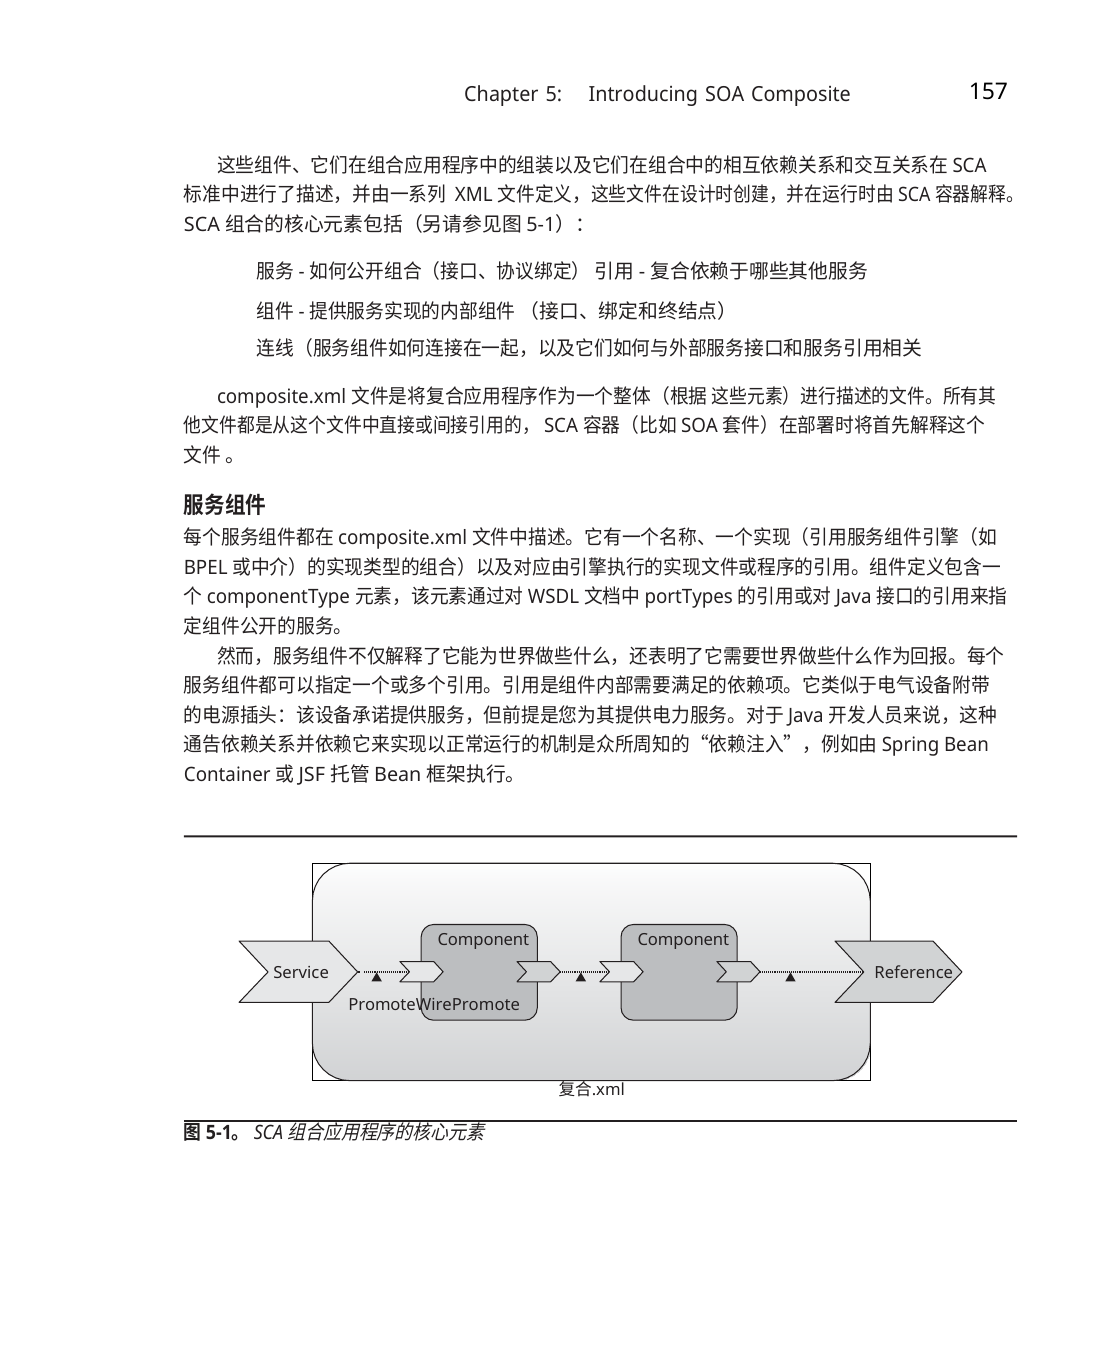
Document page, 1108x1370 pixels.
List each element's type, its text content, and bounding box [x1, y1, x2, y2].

text 然而，服务组件不仅解释了它能为世界做些什么，还表明了它需要世界做些什么作为回报。每个服务组件都可以指定一个或多个引用。引用是组件内部需要满足的依赖项。它类似于电气设备附带的电源插头：该设备承诺提供服务，但前提是您为其提供电力服务。对于 Java 开发人员来说，这种通告依赖关系并依赖它来实现以正常运行的机制是众所周知的“依赖注入”，例如由 Spring Bean Container 或 JSF 托管 Bean 框架执行。 [184, 640, 1008, 787]
text 连线（服务组件如何连接在一起，以及它们如何与外部服务接口和服务引用相关 [257, 333, 1001, 361]
text composite.xml 文件是将复合应用程序作为一个整体（根据 这些元素）进行描述的文件。所有其他文件都是从这个文件中直接或间接引用的， SCA 容器（比如 SOA 套件）在部署时将首先解释这个文件 。 [184, 380, 1001, 468]
text 这些组件、它们在组合应用程序中的组装以及它们在组合中的相互依赖关系和交互关系在 SCA 标准中进行了描述，并由一系列 XML 文件定义，这些文件在设计时创建，并在运行时由 SCA 容器解释。SCA 组合的核心元素包括（另请参见图 5-1）： [184, 149, 1008, 237]
subtitle 服务组件 [184, 487, 1107, 520]
text 服务 - 如何公开组合（接口、协议绑定） 引用 - 复合依赖于哪些其他服务 [257, 256, 945, 285]
text 图 5-1。 SCA 组合应用程序的核心元素 [184, 1118, 1107, 1144]
text 组件 - 提供服务实现的内部组件 （接口、绑定和终结点） [257, 295, 1008, 324]
text 每个服务组件都在 composite.xml 文件中描述。它有一个名称、一个实现（引用服务组件引擎（如 BPEL 或中介）的实现类型的组合）以及对应由引擎执行的实现文件或程序的引用。组件定义包含一个 componentType 元素，该元素通过对 WSDL 文档中 portTypes 的引用或对 Java 接口的引用来指定组件公开的服务。 [184, 522, 1017, 639]
text 复合.xml [137, 859, 1046, 1099]
